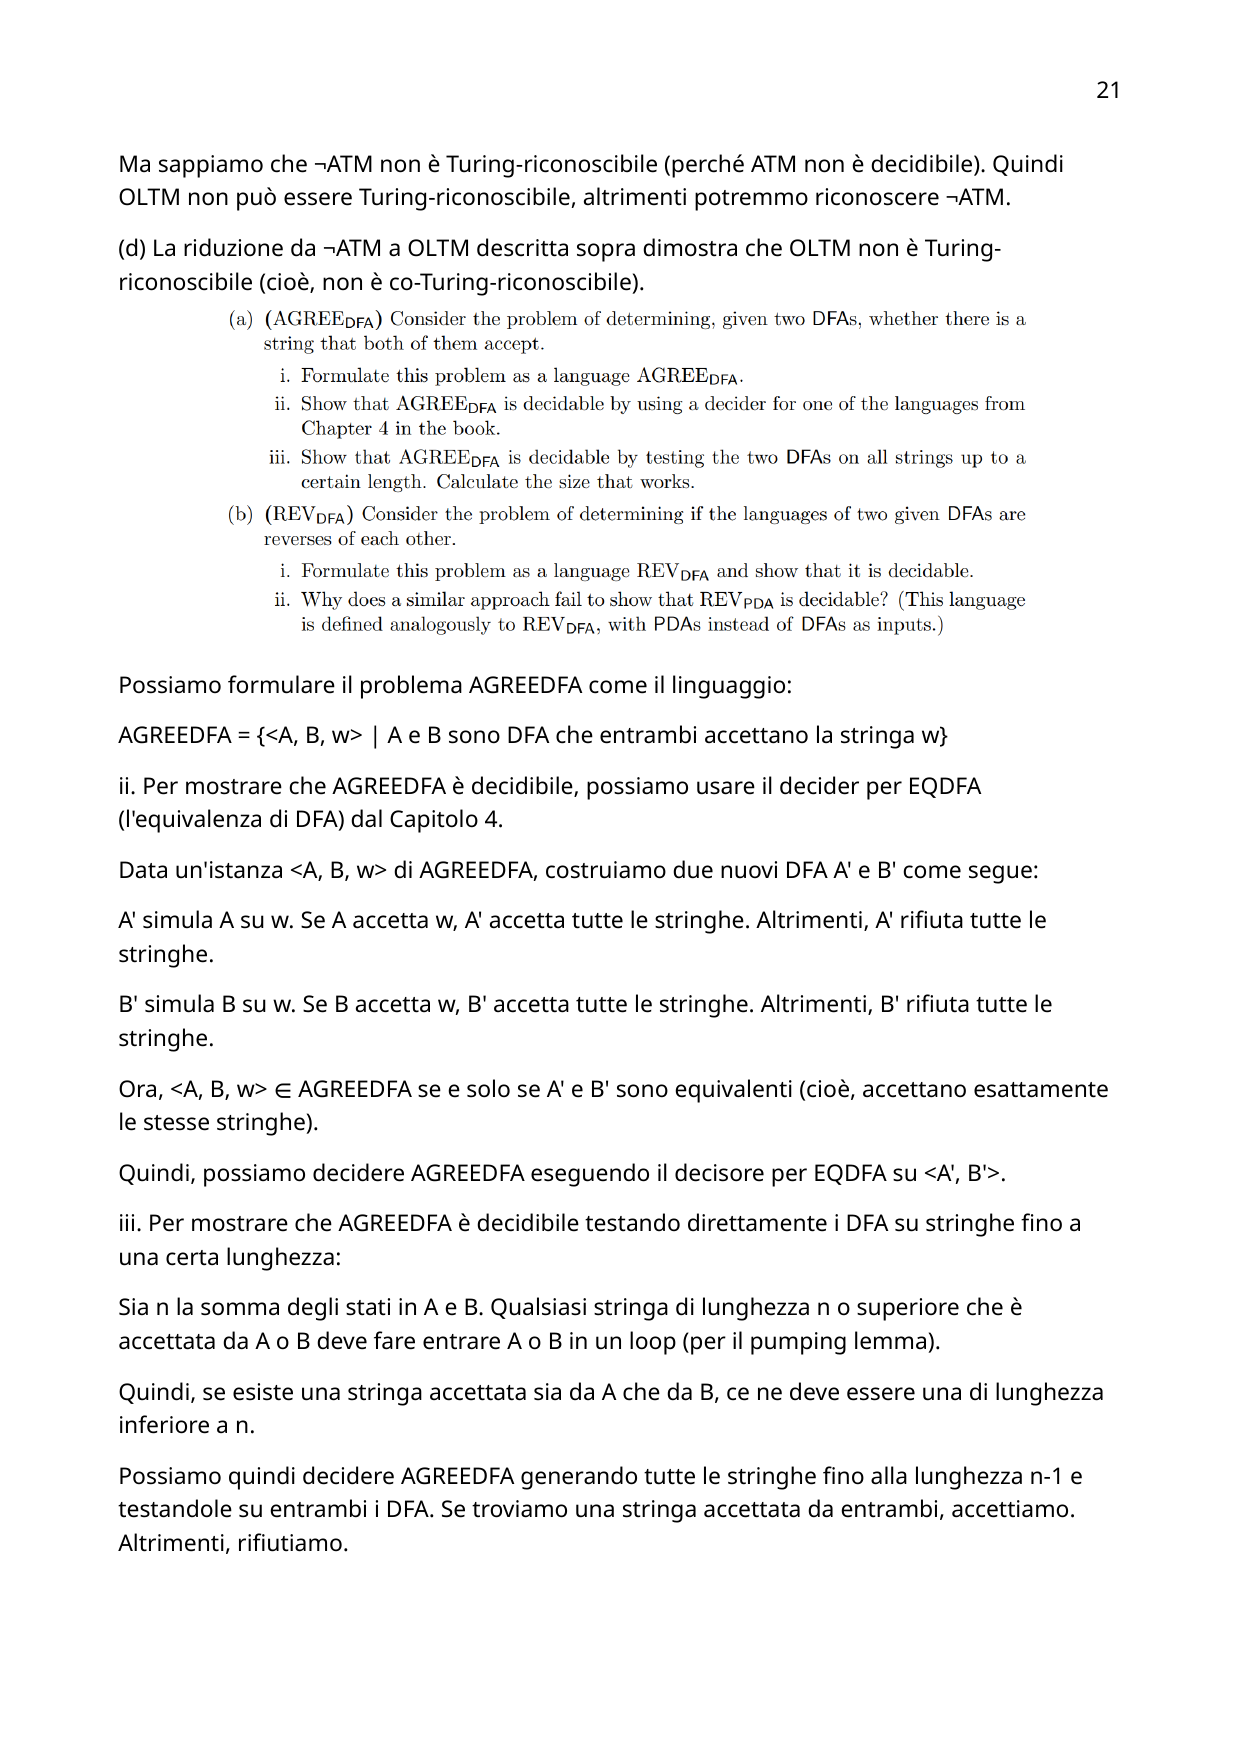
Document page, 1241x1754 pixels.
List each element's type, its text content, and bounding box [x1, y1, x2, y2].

text Ma sappiamo che ¬ATM non è Turing-riconoscibile (perché ATM non è decidibile). Quindi OLTM non può essere Turing-riconoscibile, altrimenti potremmo riconoscere ¬ATM. [118, 148, 1122, 213]
picture [222, 302, 1060, 637]
text Possiamo formulare il problema AGREEDFA come il linguaggio: [118, 669, 1122, 700]
text Quindi, se esiste una stringa accettata sia da A che da B, ce ne deve essere una di lunghezza inferiore a n. [118, 1376, 1122, 1441]
text ii. Per mostrare che AGREEDFA è decidibile, possiamo usare il decider per EQDFA (l'equivalenza di DFA) dal Capitolo 4. [118, 770, 1122, 835]
text Quindi, possiamo decidere AGREEDFA eseguendo il decisore per EQDFA su <A', B'>. [118, 1157, 1122, 1188]
text iii. Per mostrare che AGREEDFA è decidibile testando direttamente i DFA su stringhe fino a una certa lunghezza: [118, 1207, 1122, 1272]
text B' simula B su w. Se B accetta w, B' accetta tutte le stringhe. Altrimenti, B' rifiuta tutte le stringhe. [118, 988, 1122, 1053]
text (d) La riduzione da ¬ATM a OLTM descritta sopra dimostra che OLTM non è Turing-riconoscibile (cioè, non è co-Turing-riconoscibile). [118, 232, 1122, 297]
text Data un'istanza <A, B, w> di AGREEDFA, costruiamo due nuovi DFA A' e B' come segue: [118, 854, 1122, 885]
text A' simula A su w. Se A accetta w, A' accetta tutte le stringhe. Altrimenti, A' rifiuta tutte le stringhe. [118, 904, 1122, 969]
text Possiamo quindi decidere AGREEDFA generando tutte le stringhe fino alla lunghezza n-1 e testandole su entrambi i DFA. Se troviamo una stringa accettata da entrambi, accettiamo. Altrimenti, rifiutiamo. [118, 1460, 1122, 1558]
text AGREEDFA = {<A, B, w> | A e B sono DFA che entrambi accettano la stringa w} [118, 719, 1122, 751]
text Sia n la somma degli stati in A e B. Qualsiasi stringa di lunghezza n o superiore che è accettata da A o B deve fare entrare A o B in un loop (per il pumping lemma). [118, 1291, 1122, 1356]
text Ora, <A, B, w> ∈ AGREEDFA se e solo se A' e B' sono equivalenti (cioè, accettano esattamente le stesse stringhe). [118, 1073, 1122, 1138]
